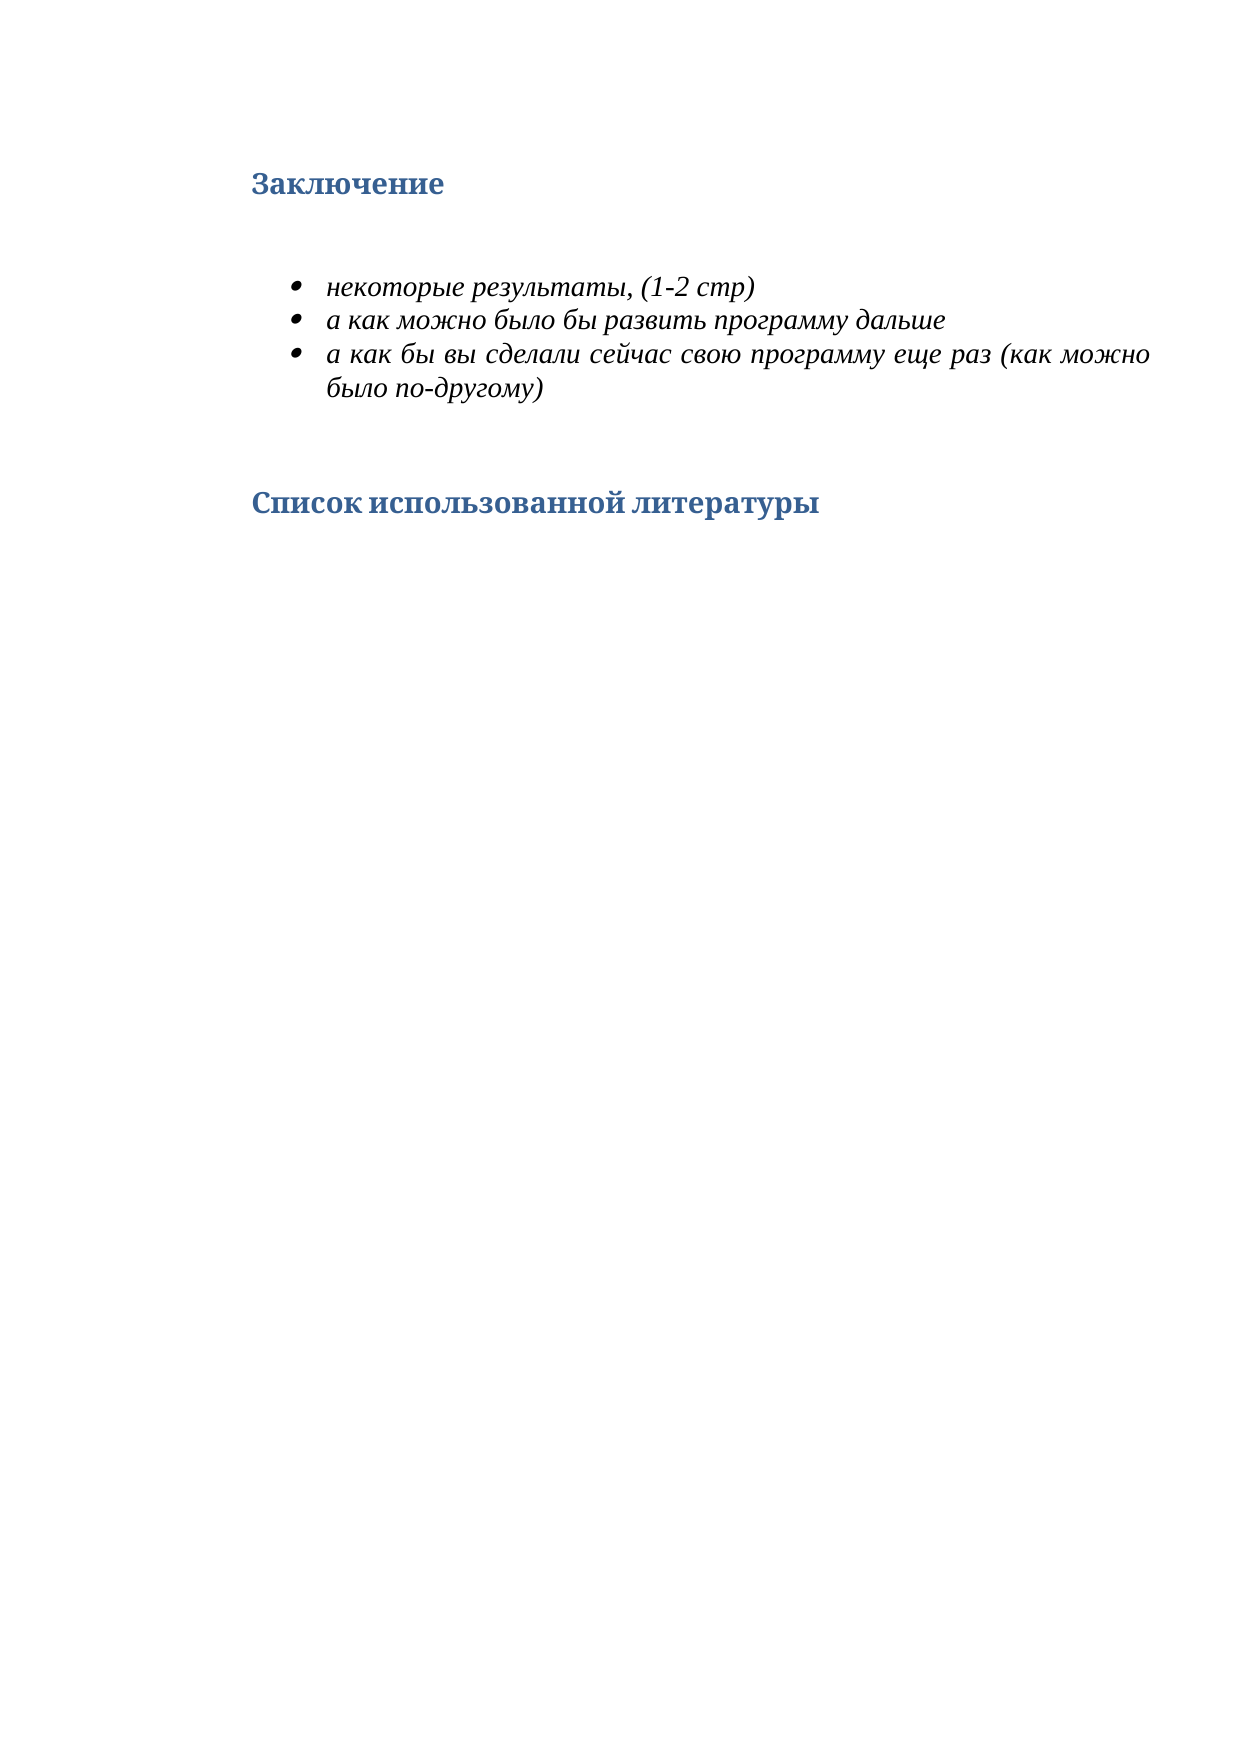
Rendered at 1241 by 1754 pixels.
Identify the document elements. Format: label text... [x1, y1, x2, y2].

list а как можно было бы развить программу дальше [288, 302, 1152, 336]
list а как бы вы сделали сейчас свою программу еще раз (как можно было по-другому) [288, 336, 1152, 403]
list некоторые результаты, (1-2 стр) [288, 269, 1152, 302]
subtitle Заключение [177, 168, 1152, 202]
subtitle Список использованной литературы [177, 487, 1152, 520]
